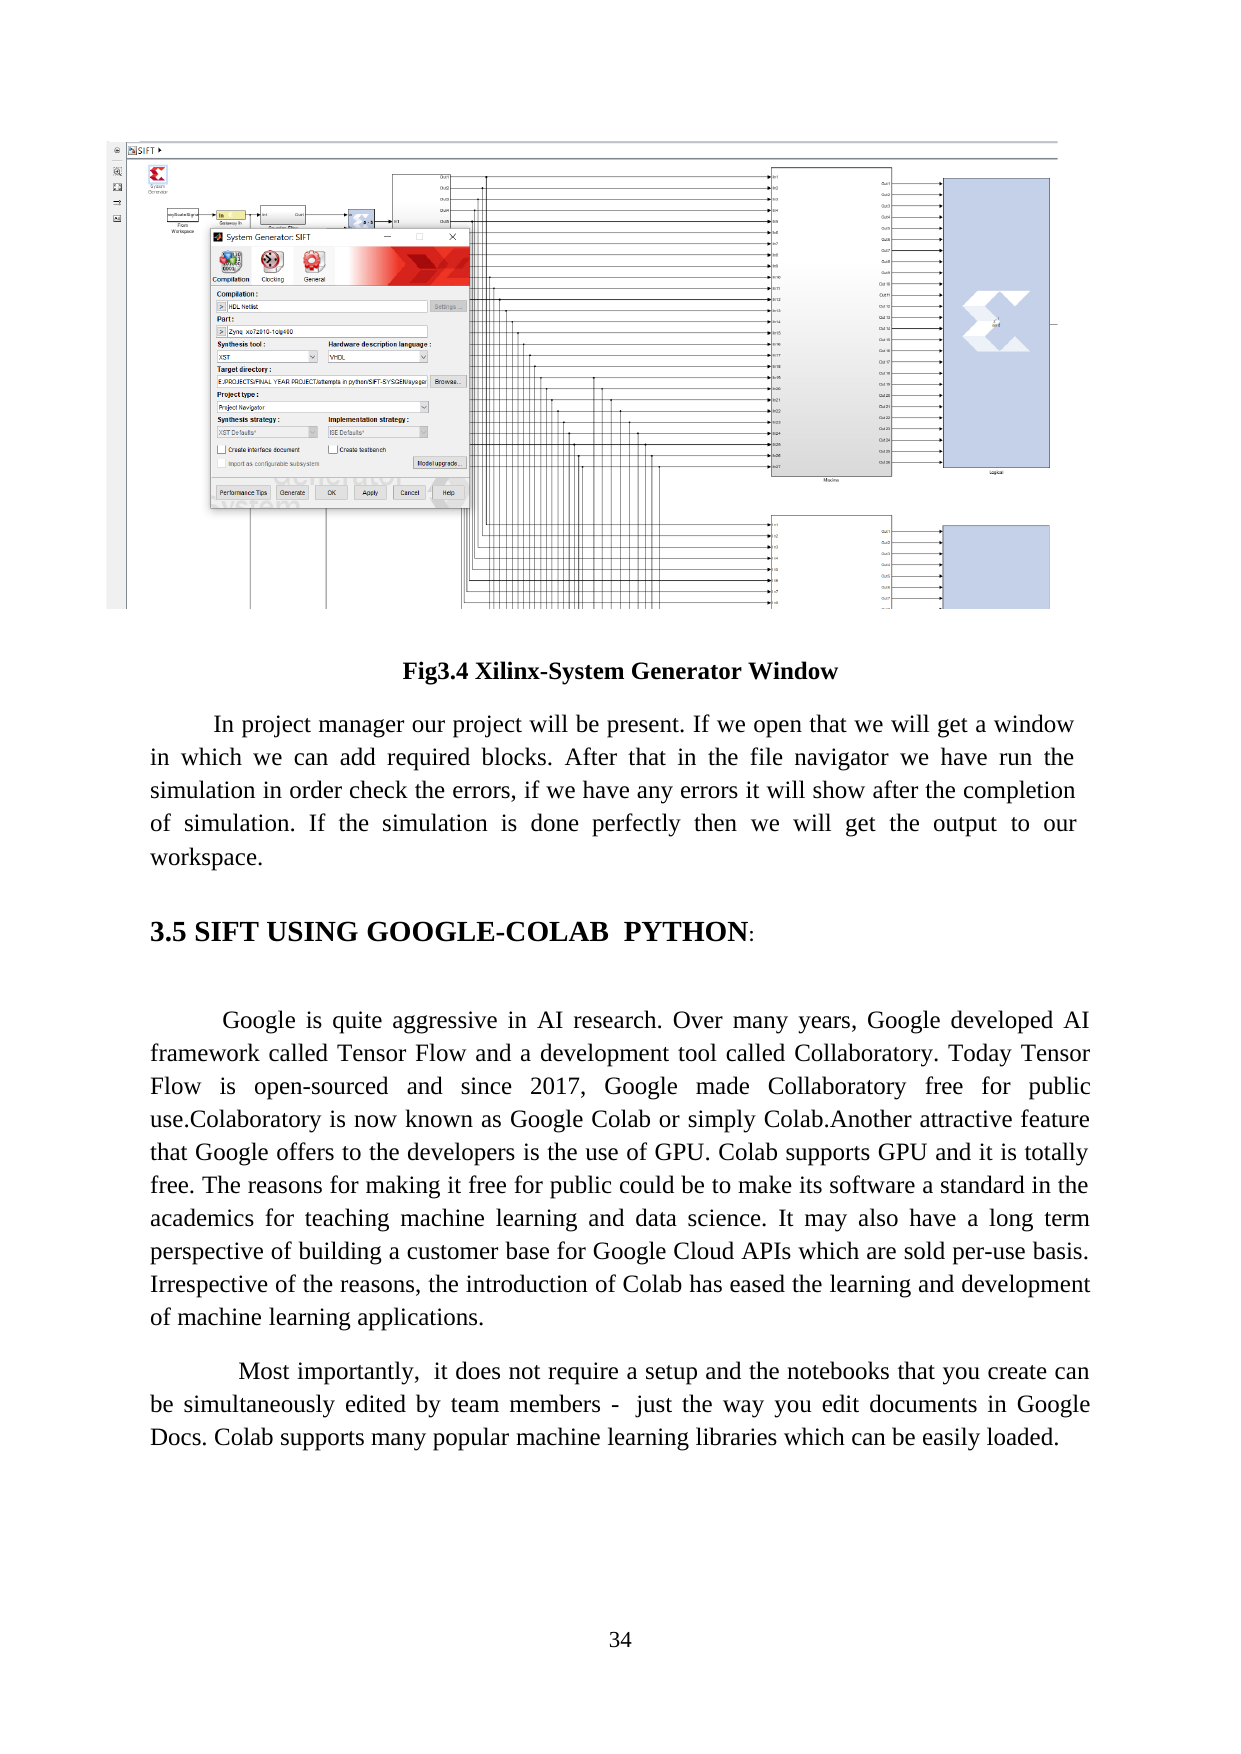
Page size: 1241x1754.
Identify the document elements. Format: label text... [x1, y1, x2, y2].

text Most importantly, it does not require a setup and the notebooks that you create can be simultaneously edited by team members - just the way you edit documents in Google Docs. Colab supports many popular machine learning libraries which can be easily loaded. [150, 1356, 1091, 1451]
subtitle SIFT USING GOOGLE-COLAB PYTHON: [150, 914, 1176, 947]
text Google is quite aggressive in AI research. Over many years, Google developed AI framework called Tensor Flow and a development tool called Collaboratory. Today Tensor Flow is open-sourced and since 2017, Google made Collaboratory free for public use.Colaboratory is now known as Google Colab or simply Colab.Another attractive feature that Google offers to the developers is the use of GPU. Colab supports GPU and it is totally free. The reasons for making it free for public could be to make its software a standard in the academics for teaching machine learning and data science. It may also have a long term perspective of building a customer base for Google Cloud APIs which are sold per-use basis. Irrespective of the reasons, the introduction of Colab has eased the learning and development of machine learning applications. [150, 1005, 1091, 1331]
text In project manager our project will be present. If we open that we will get a window in which we can add required blocks. After that in the file navigator we have run the simulation in order check the errors, if we have any errors it will show after the completion of simulation. If the simulation is done perfectly then we will get the output to our workspace. [150, 709, 1076, 870]
picture [106, 141, 1058, 609]
subtitle Fig3.4 Xilinx-System Generator Window [150, 656, 1091, 684]
